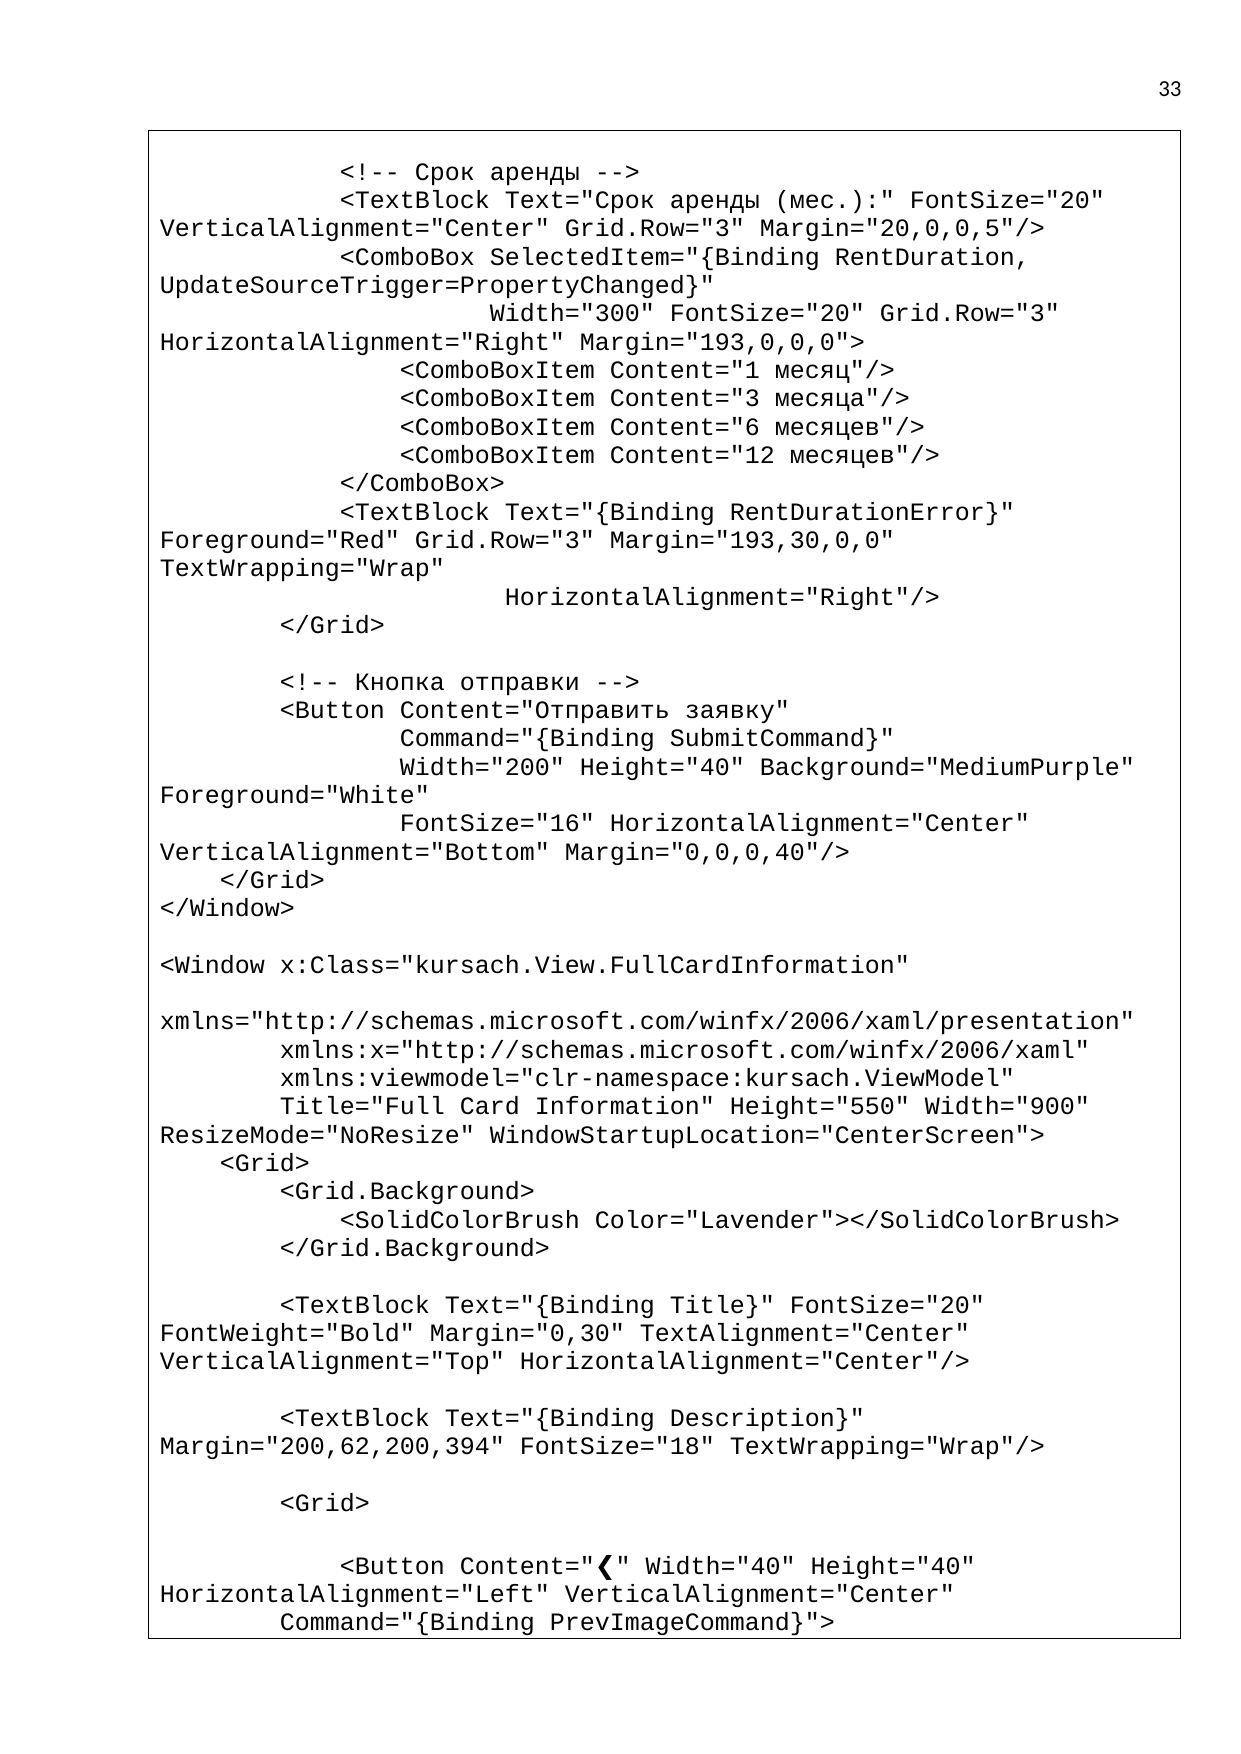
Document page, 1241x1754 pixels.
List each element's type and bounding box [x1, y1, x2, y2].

table_header [149, 131, 1180, 1638]
